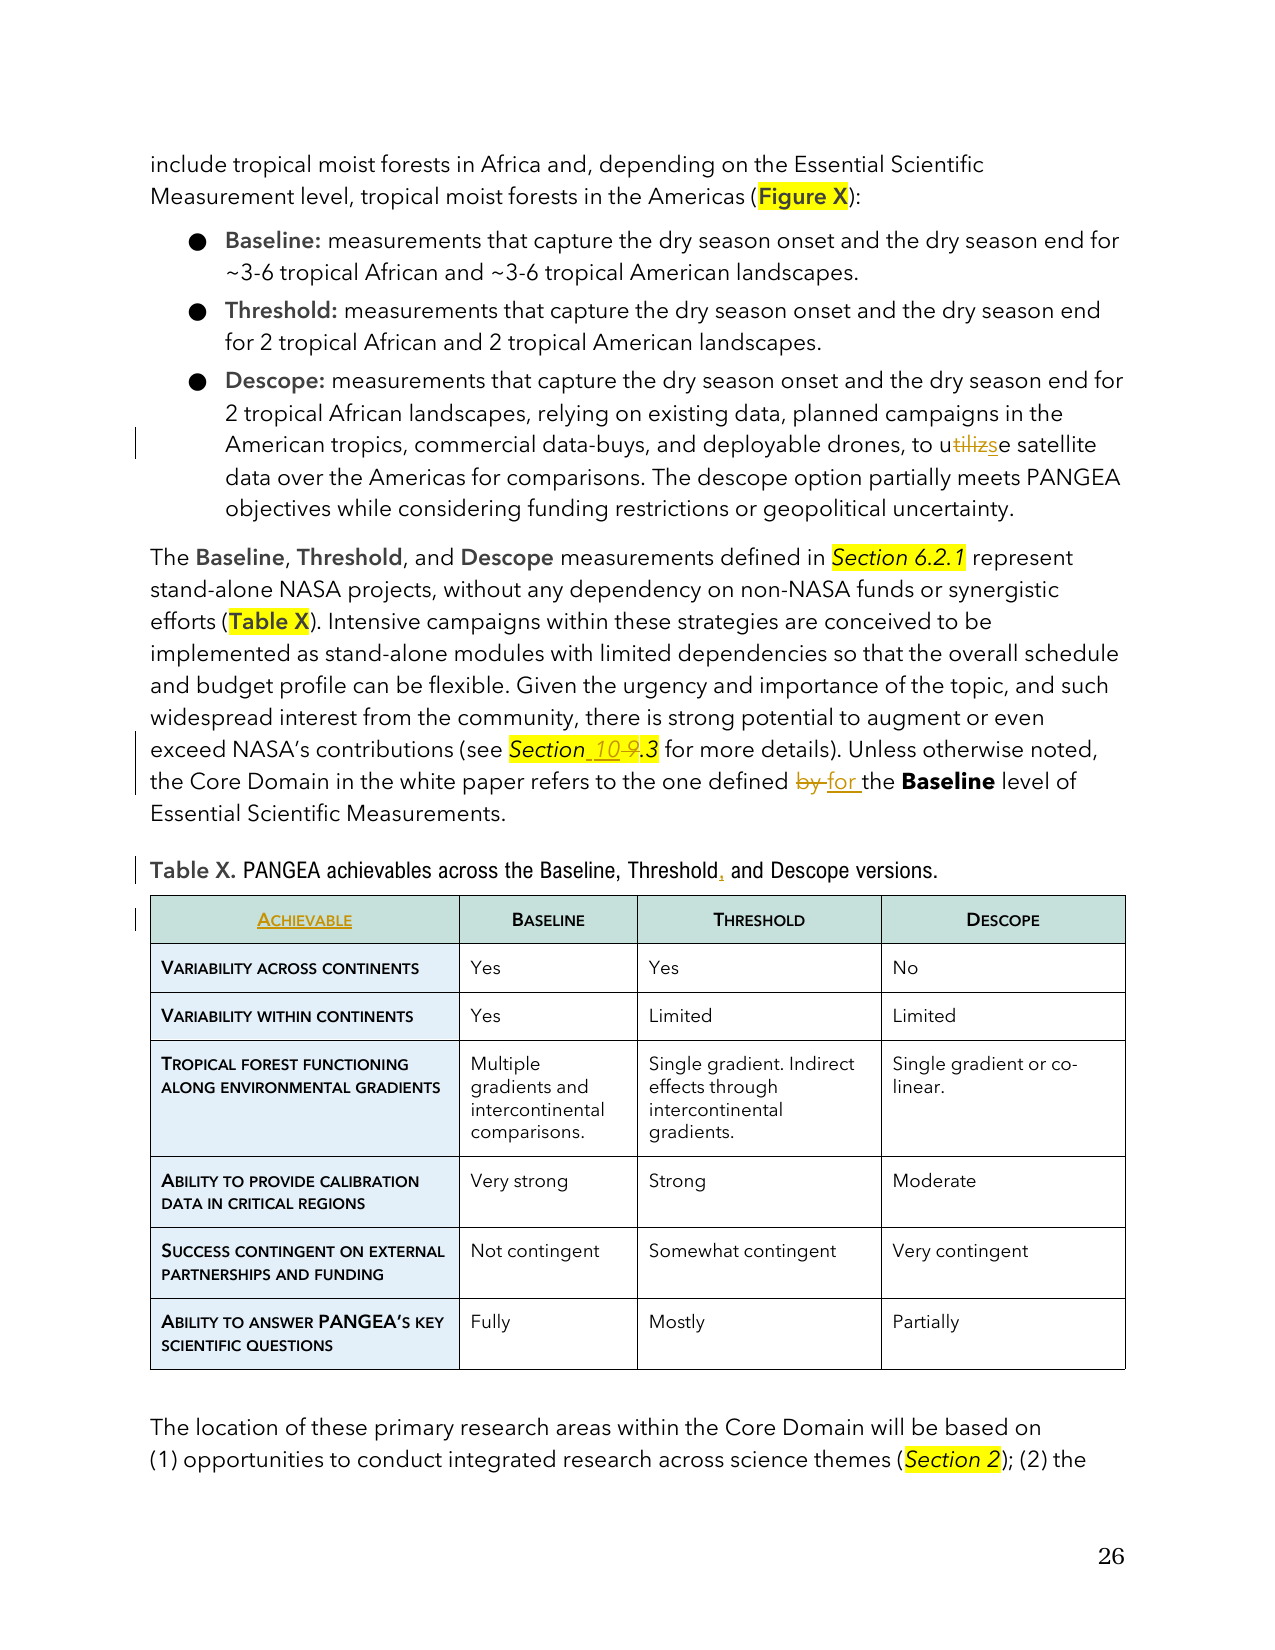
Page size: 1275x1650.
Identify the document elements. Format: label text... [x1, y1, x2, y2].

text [150, 150, 1125, 210]
table_header [151, 896, 459, 943]
table_cell Variability within continents [151, 993, 459, 1039]
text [150, 1414, 1125, 1473]
table_cell Partially [882, 1299, 1125, 1369]
table_cell Ability to answer PANGEA’s key scientific questions [151, 1299, 459, 1369]
table_header Threshold [638, 896, 881, 943]
text Table X. PANGEA achievables across the Baseline, Threshold and Descope versions. [150, 856, 1125, 884]
text Threshold: measurements that capture the dry season onset and the dry season end for 2 tropical African and 2 tropical American landscapes. [187, 297, 1125, 356]
table_cell Yes [638, 944, 881, 991]
table_cell Somewhat contingent [638, 1228, 881, 1298]
table_cell Fully [460, 1299, 637, 1369]
table_cell Moderate [882, 1157, 1125, 1227]
table_cell Yes [460, 944, 637, 991]
table_cell Limited [638, 993, 881, 1039]
text The Baseline, Threshold, and Descope measurements defined in Section 6.2.1 represent stand-alone NASA projects, without any dependency on non-NASA funds or synergistic efforts (Table X). Intensive campaigns within these strategies are conceived to be implemented as stand-alone modules with limited dependencies so that the overall schedule and budget profile can be flexible. Given the urgency and importance of the topic, and such widespread interest from the community, there is strong potential to augment or even exceed NASA’s contributions (see Section.3 for more details). Unless otherwise noted, the Core Domain in the white paper refers to the one defined the Baseline level of Essential Scientific Measurements. [150, 543, 1125, 827]
table_cell Single gradient. Indirect effects through intercontinental gradients. [638, 1041, 881, 1156]
table_header Descope [882, 896, 1125, 943]
table_cell Not contingent [460, 1228, 637, 1298]
table_cell Strong [638, 1157, 881, 1227]
table_header Baseline [460, 896, 637, 943]
text Baseline: measurements that capture the dry season onset and the dry season end for ~3-6 tropical African and ~3-6 tropical American landscapes. [187, 226, 1125, 286]
table_cell Very strong [460, 1157, 637, 1227]
text Descope: measurements that capture the dry season onset and the dry season end for 2 tropical African landscapes, relying on existing data, planned campaigns in the American tropics, commercial data-buys, and deployable drones, to ue satellite data over the Americas for comparisons. The descope option partially meets PANGEA objectives while considering funding restrictions or geopolitical uncertainty. [187, 367, 1125, 523]
table_cell Ability to provide calibration data in critical regions [151, 1157, 459, 1227]
table_cell No [882, 944, 1125, 991]
table_cell Variability across continents [151, 944, 459, 991]
table_cell Multiple gradients and intercontinental comparisons. [460, 1041, 637, 1156]
table_cell Tropical forest functioning along environmental gradients [151, 1041, 459, 1156]
table_cell Mostly [638, 1299, 881, 1369]
table_cell Limited [882, 993, 1125, 1039]
table_cell Success contingent on external partnerships and funding [151, 1228, 459, 1298]
table_cell Single gradient or co-linear. [882, 1041, 1125, 1156]
table_cell Very contingent [882, 1228, 1125, 1298]
table_cell Yes [460, 993, 637, 1039]
